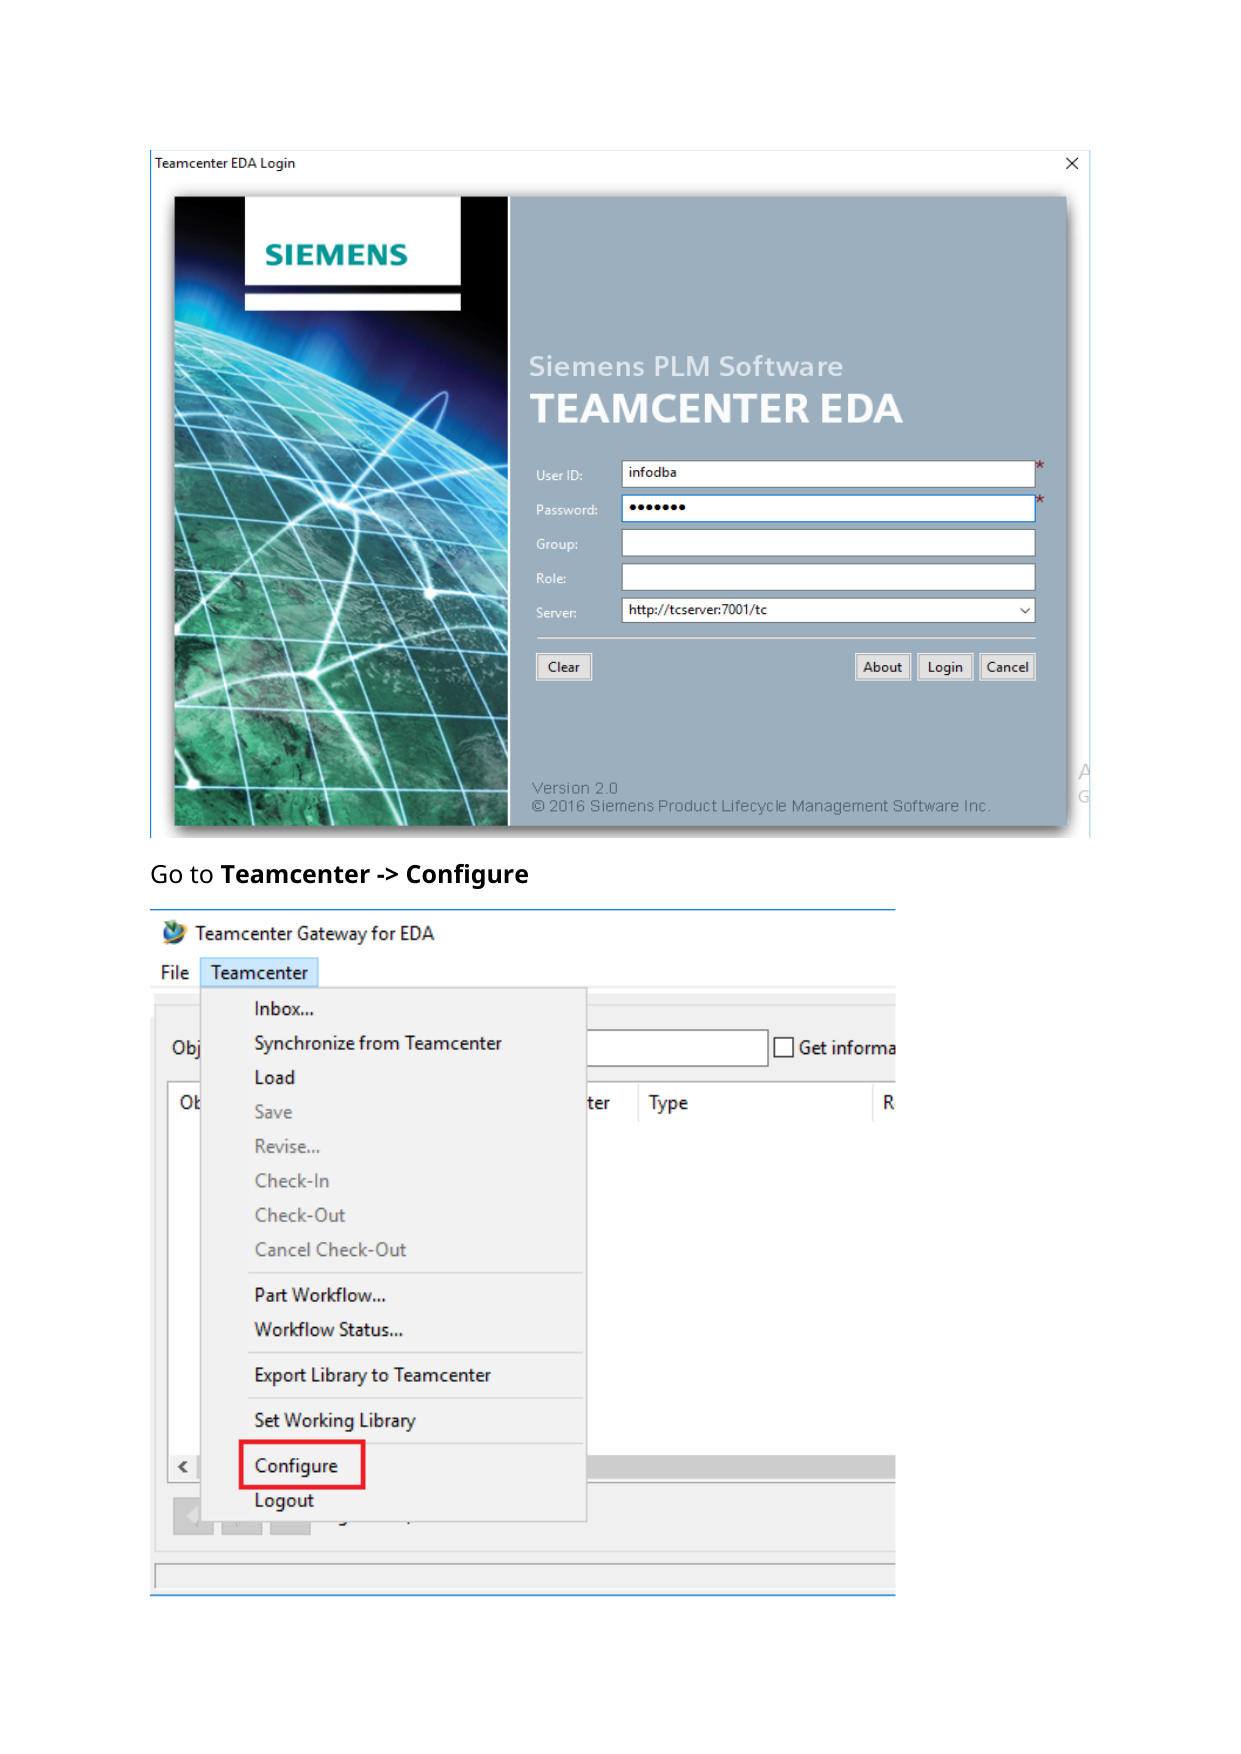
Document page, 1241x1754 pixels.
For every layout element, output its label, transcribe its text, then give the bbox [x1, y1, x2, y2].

picture [150, 150, 1091, 838]
picture [150, 909, 902, 1601]
text Go to Teamcenter -> Configure [150, 856, 1090, 890]
